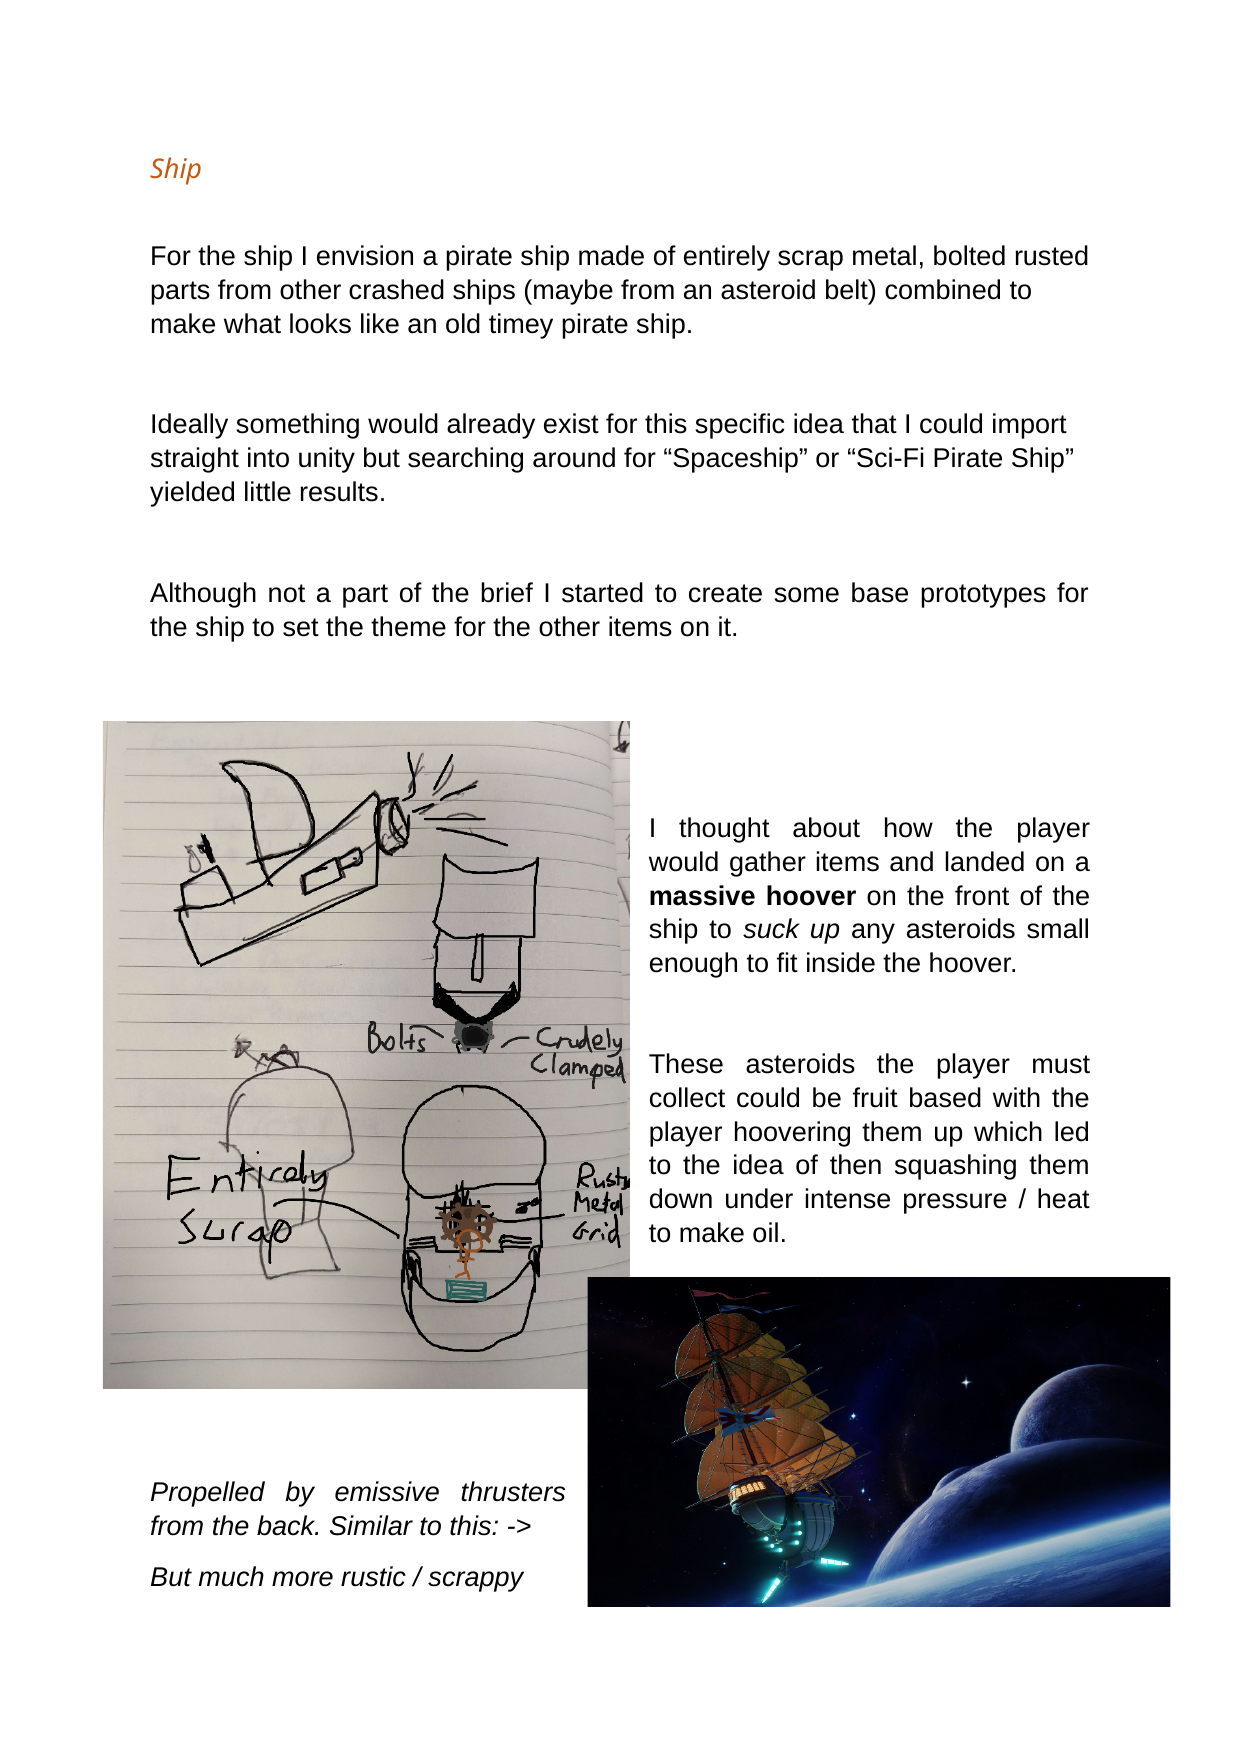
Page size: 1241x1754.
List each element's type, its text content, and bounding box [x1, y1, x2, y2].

text Ideally something would already exist for this specific idea that I could import straight into unity but searching around for “Spaceship” or “Sci-Fi Pirate Ship” yielded little results. [150, 408, 1090, 507]
subtitle Ship [150, 150, 1090, 187]
text I thought about how the player would gather items and landed on a massive hoover on the front of the ship to suck up any asteroids small enough to fit inside the hoover. [150, 812, 1090, 911]
text But much more rustic / scrappy [150, 1199, 1090, 1231]
subtitle Open / Closable Box [150, 1300, 586, 1337]
picture [139, 1209, 1171, 1672]
text These asteroids the player must collect could be fruit based with the player hoovering them up which led to the idea of then squashing them down under intense pressure / heat to make oil. [150, 981, 1090, 1079]
text Propelled by emissive thrusters from the back. Similar to this: -> [150, 1149, 1090, 1180]
text Although not a part of the brief I started to create some base prototypes for the ship to set the theme for the other items on it. [150, 577, 1090, 642]
text For the ship I envision a pirate ship made of entirely scrap metal, bolted rusted parts from other crashed ships (maybe from an asteroid belt) combined to make what looks like an old timey pirate ship. [150, 240, 1090, 339]
